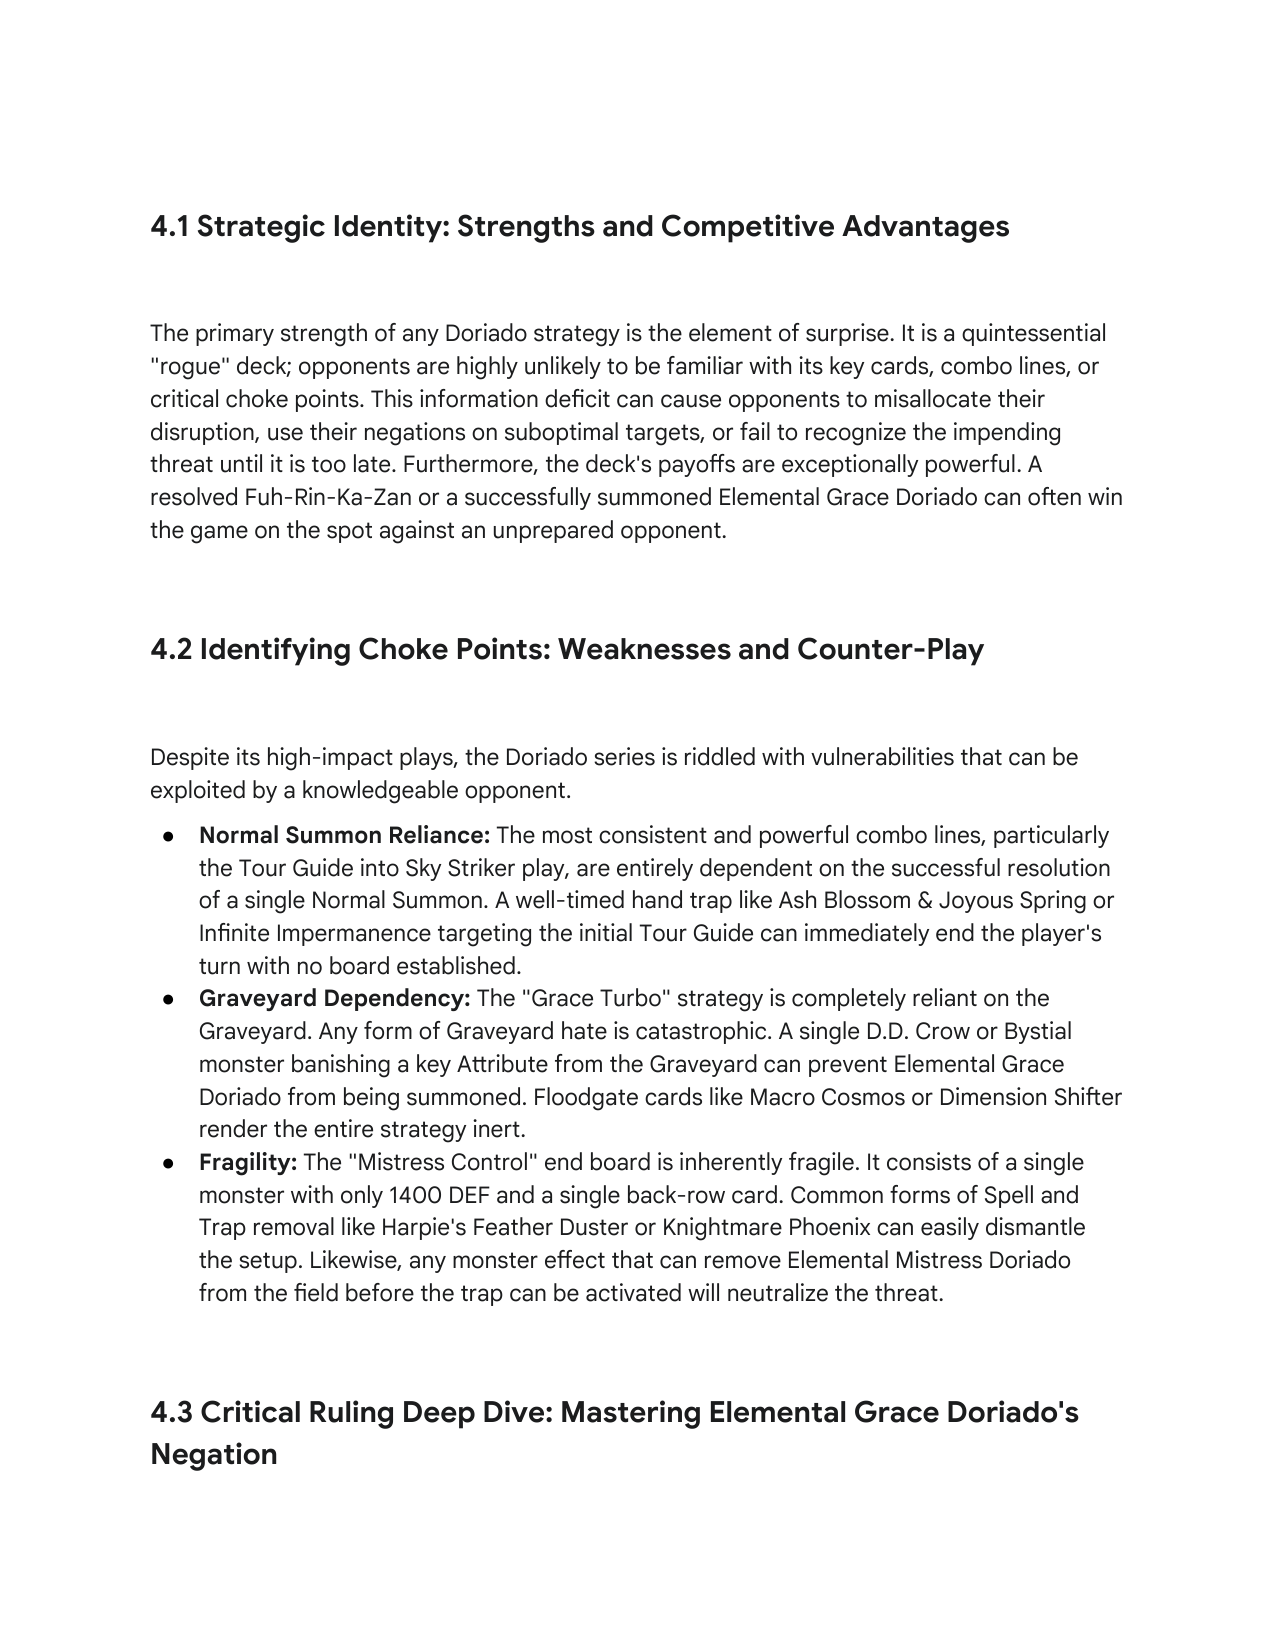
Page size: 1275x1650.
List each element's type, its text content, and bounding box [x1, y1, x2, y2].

text Despite its high-impact plays, the Doriado series is riddled with vulnerabilities that can be exploited by a knowledgeable opponent. [150, 743, 1125, 804]
subtitle 4.3 Critical Ruling Deep Dive: Mastering Elemental Grace Doriado's Negation [150, 1394, 1125, 1473]
list Fragility: The "Mistress Control" end board is inherently fragile. It consists of a single monster with only 1400 DEF and a single back-row card. Common forms of Spell and Trap removal like Harpie's Feather Duster or Knightmare Phoenix can easily dismantle the setup. Likewise, any monster effect that can remove Elemental Mistress Doriado from the field before the trap can be activated will neutralize the threat. [161, 1148, 1125, 1308]
subtitle 4.1 Strategic Identity: Strengths and Competitive Advantages [150, 208, 1125, 244]
list Normal Summon Reliance: The most consistent and powerful combo lines, particularly the Tour Guide into Sky Striker play, are entirely dependent on the successful resolution of a single Normal Summon. A well-timed hand trap like Ash Blossom & Joyous Spring or Infinite Impermanence targeting the initial Tour Guide can immediately end the player's turn with no board established. [161, 821, 1125, 981]
text The primary strength of any Doriado strategy is the element of surprise. It is a quintessential "rogue" deck; opponents are highly unlikely to be familiar with its key cards, combo lines, or critical choke points. This information deficit can cause opponents to misallocate their disruption, use their negations on suboptimal targets, or fail to recognize the impending threat until it is too late. Furthermore, the deck's payoffs are exceptionally powerful. A resolved Fuh-Rin-Ka-Zan or a successfully summoned Elemental Grace Doriado can often win the game on the spot against an unprepared opponent. [150, 319, 1125, 544]
subtitle 4.2 Identifying Choke Points: Weaknesses and Counter-Play [150, 631, 1125, 668]
list Graveyard Dependency: The "Grace Turbo" strategy is completely reliant on the Graveyard. Any form of Graveyard hate is catastrophic. A single D.D. Crow or Bystial monster banishing a key Attribute from the Graveyard can prevent Elemental Grace Doriado from being summoned. Floodgate cards like Macro Cosmos or Dimension Shifter render the entire strategy inert. [161, 984, 1125, 1144]
